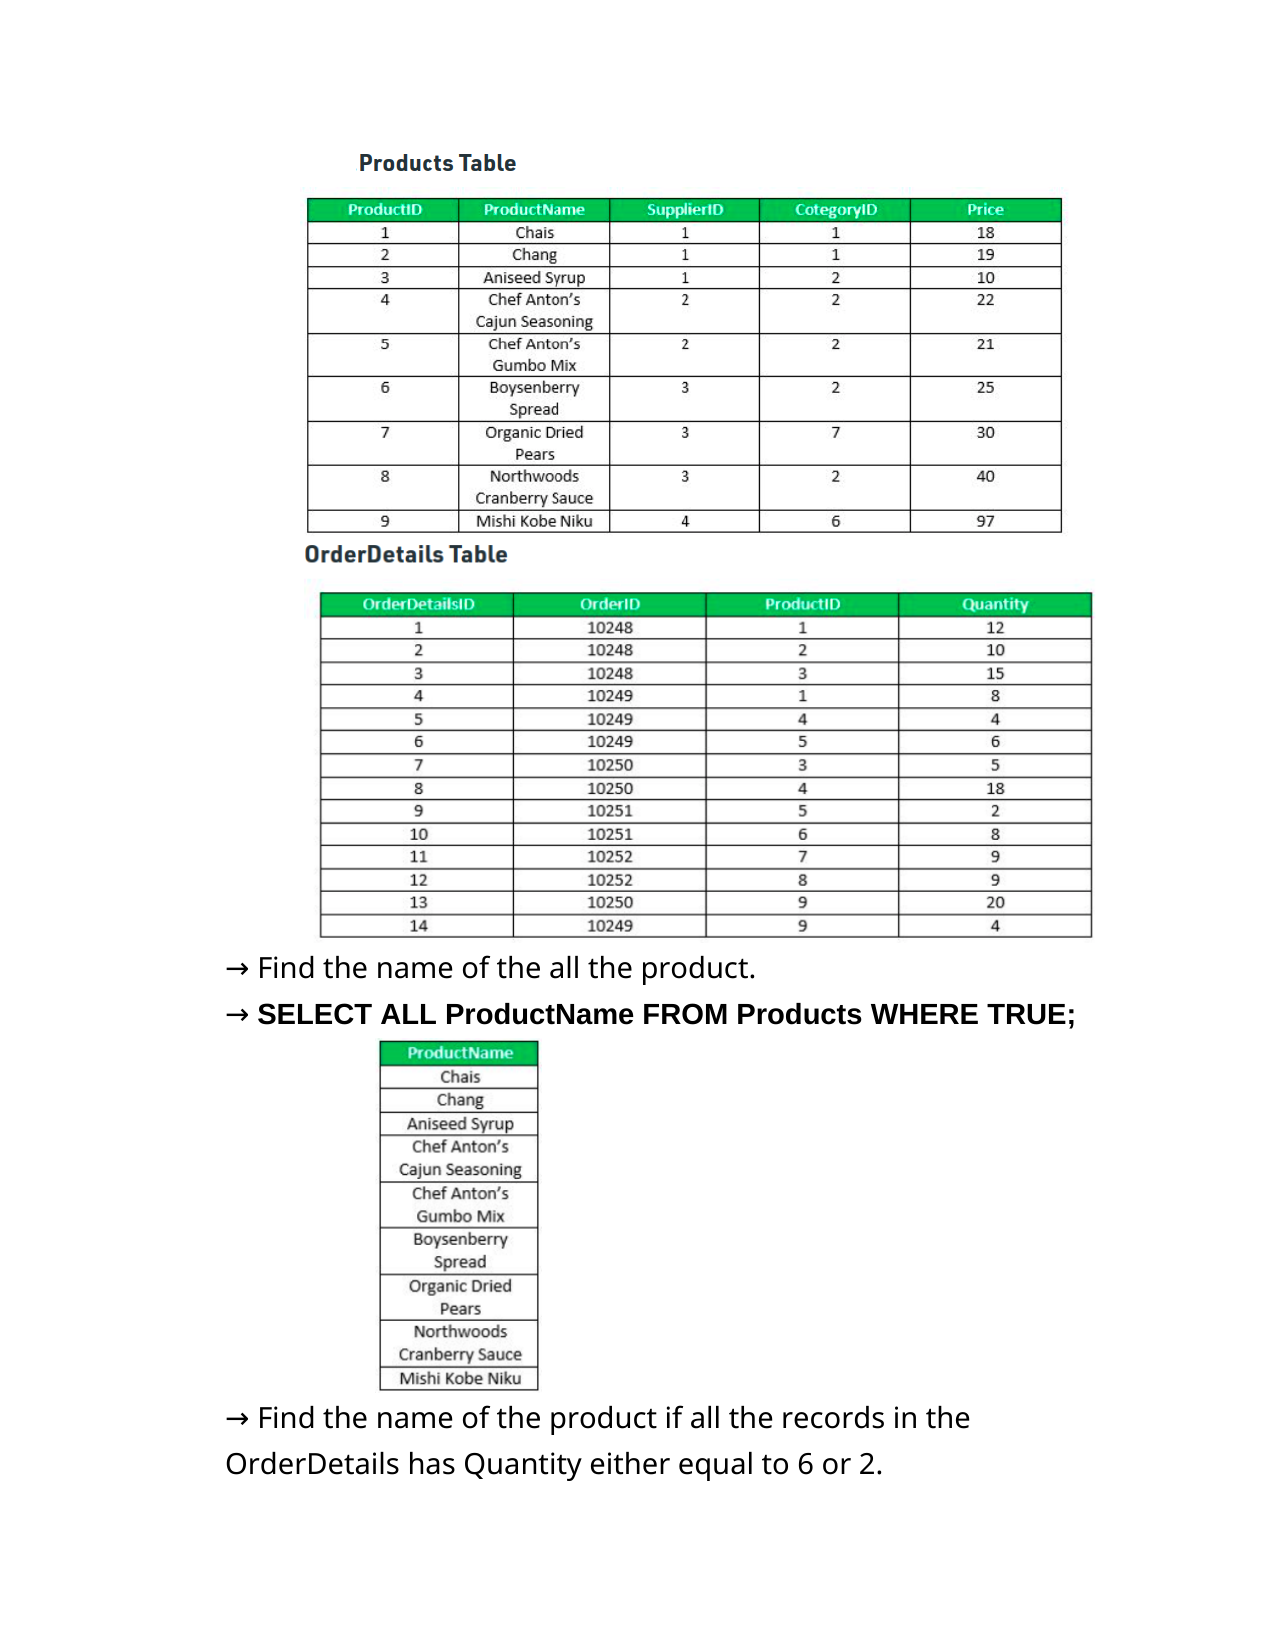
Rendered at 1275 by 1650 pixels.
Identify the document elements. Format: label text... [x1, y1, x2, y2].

text → Find the name of the product if all the records in the OrderDetails has Quantity either equal to 6 or 2. [225, 1397, 1125, 1483]
text → Find the name of the all the product. [225, 948, 1125, 987]
text → SELECT ALL ProductName FROM Products WHERE TRUE; [225, 993, 1125, 1033]
picture [375, 1038, 542, 1393]
picture [300, 540, 1102, 943]
picture [300, 150, 1070, 537]
